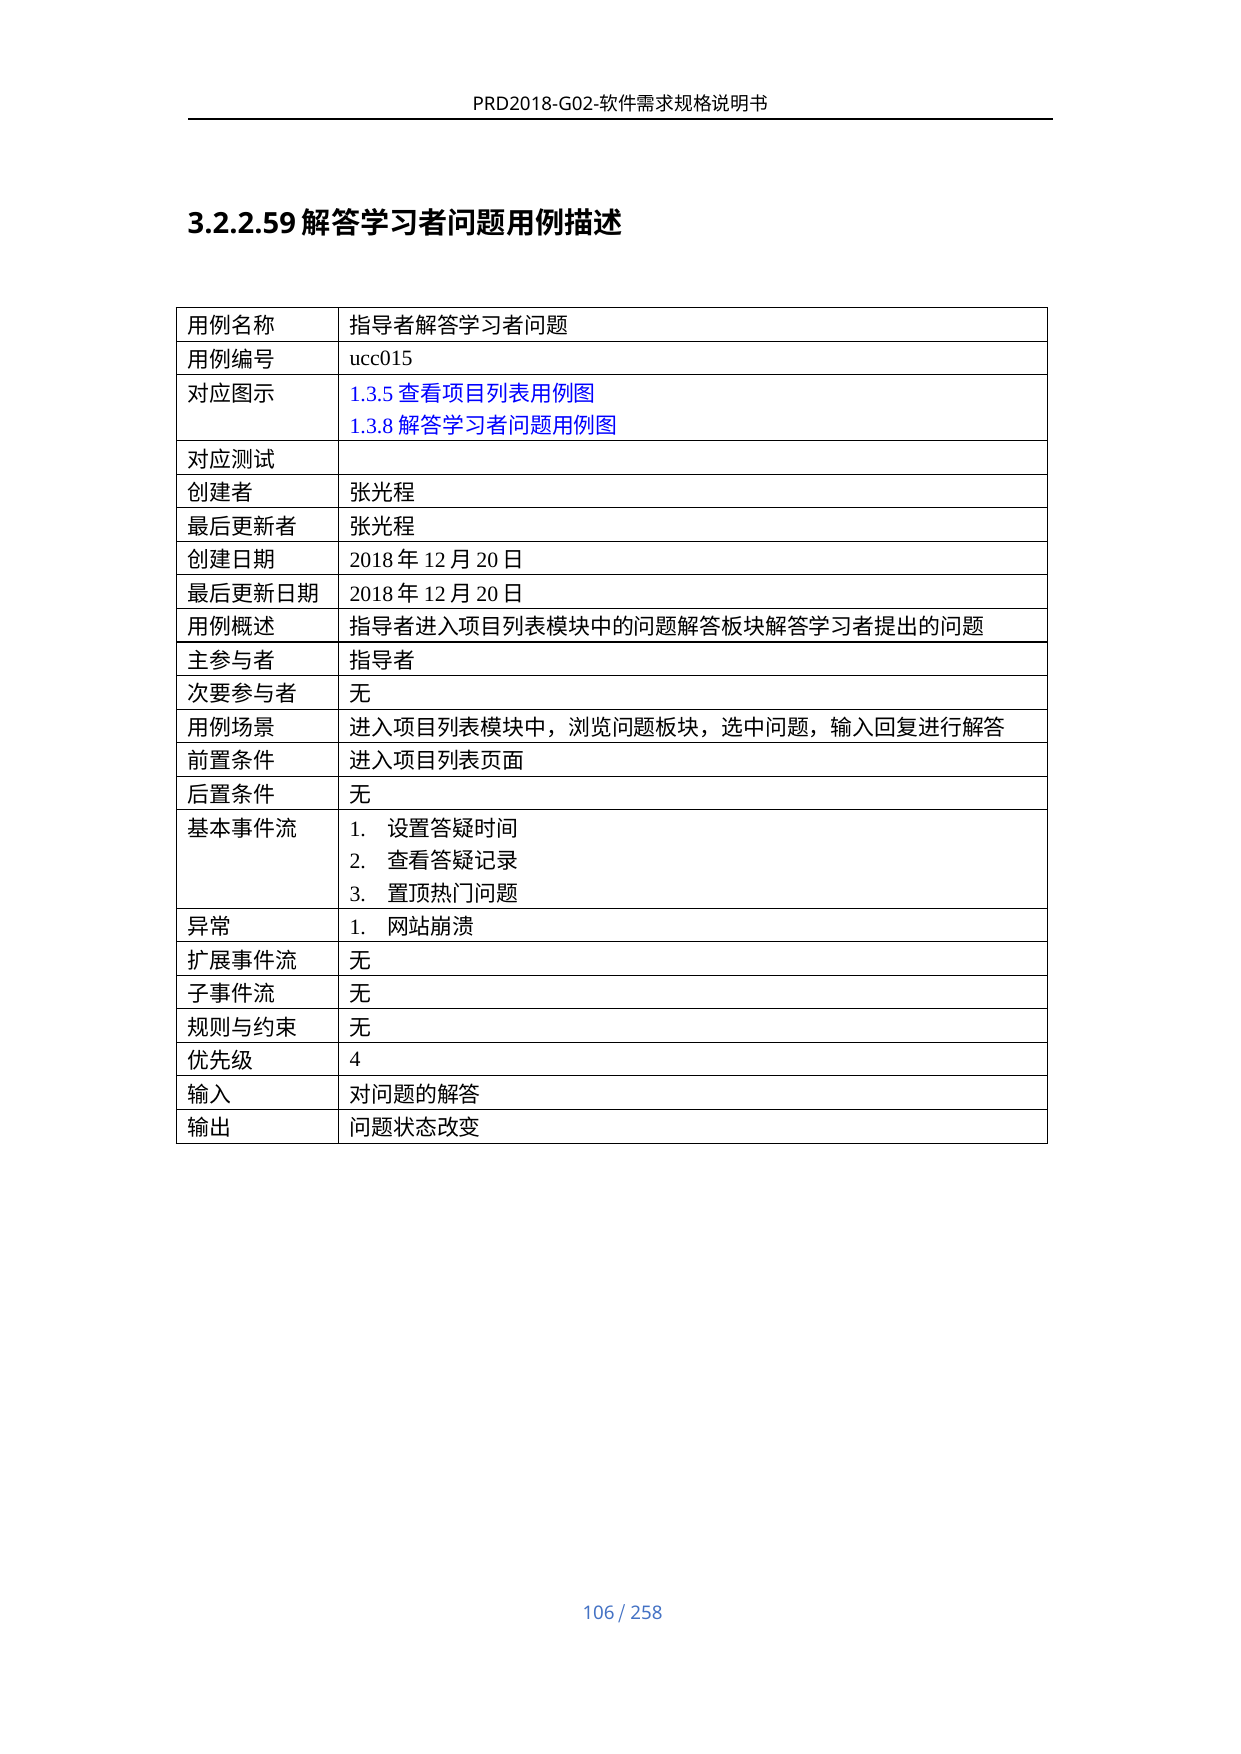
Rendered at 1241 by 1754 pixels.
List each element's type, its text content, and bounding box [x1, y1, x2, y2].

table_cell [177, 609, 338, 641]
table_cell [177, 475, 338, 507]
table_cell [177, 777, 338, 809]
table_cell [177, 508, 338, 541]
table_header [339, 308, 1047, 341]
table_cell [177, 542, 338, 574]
subtitle 3.2.2.59解答学习者问题用例描述 [187, 188, 1053, 253]
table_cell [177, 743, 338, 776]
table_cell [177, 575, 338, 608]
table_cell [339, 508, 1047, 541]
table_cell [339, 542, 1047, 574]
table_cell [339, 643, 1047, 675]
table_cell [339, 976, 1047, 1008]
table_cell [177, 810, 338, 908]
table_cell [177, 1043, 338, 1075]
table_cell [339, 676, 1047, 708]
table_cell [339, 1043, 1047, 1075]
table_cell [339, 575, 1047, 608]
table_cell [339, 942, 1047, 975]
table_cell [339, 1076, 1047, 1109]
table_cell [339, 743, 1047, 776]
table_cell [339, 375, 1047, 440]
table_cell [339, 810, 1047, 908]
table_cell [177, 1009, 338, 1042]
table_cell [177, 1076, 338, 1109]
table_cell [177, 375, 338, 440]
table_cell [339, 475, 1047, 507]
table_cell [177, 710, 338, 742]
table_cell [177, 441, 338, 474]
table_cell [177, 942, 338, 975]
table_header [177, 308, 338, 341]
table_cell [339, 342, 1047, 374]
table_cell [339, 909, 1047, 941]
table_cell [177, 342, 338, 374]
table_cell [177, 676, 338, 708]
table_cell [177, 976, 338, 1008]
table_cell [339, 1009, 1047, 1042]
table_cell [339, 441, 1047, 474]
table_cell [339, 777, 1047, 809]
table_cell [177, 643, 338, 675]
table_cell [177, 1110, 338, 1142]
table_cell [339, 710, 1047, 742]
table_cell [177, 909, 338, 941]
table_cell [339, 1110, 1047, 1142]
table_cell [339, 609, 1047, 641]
